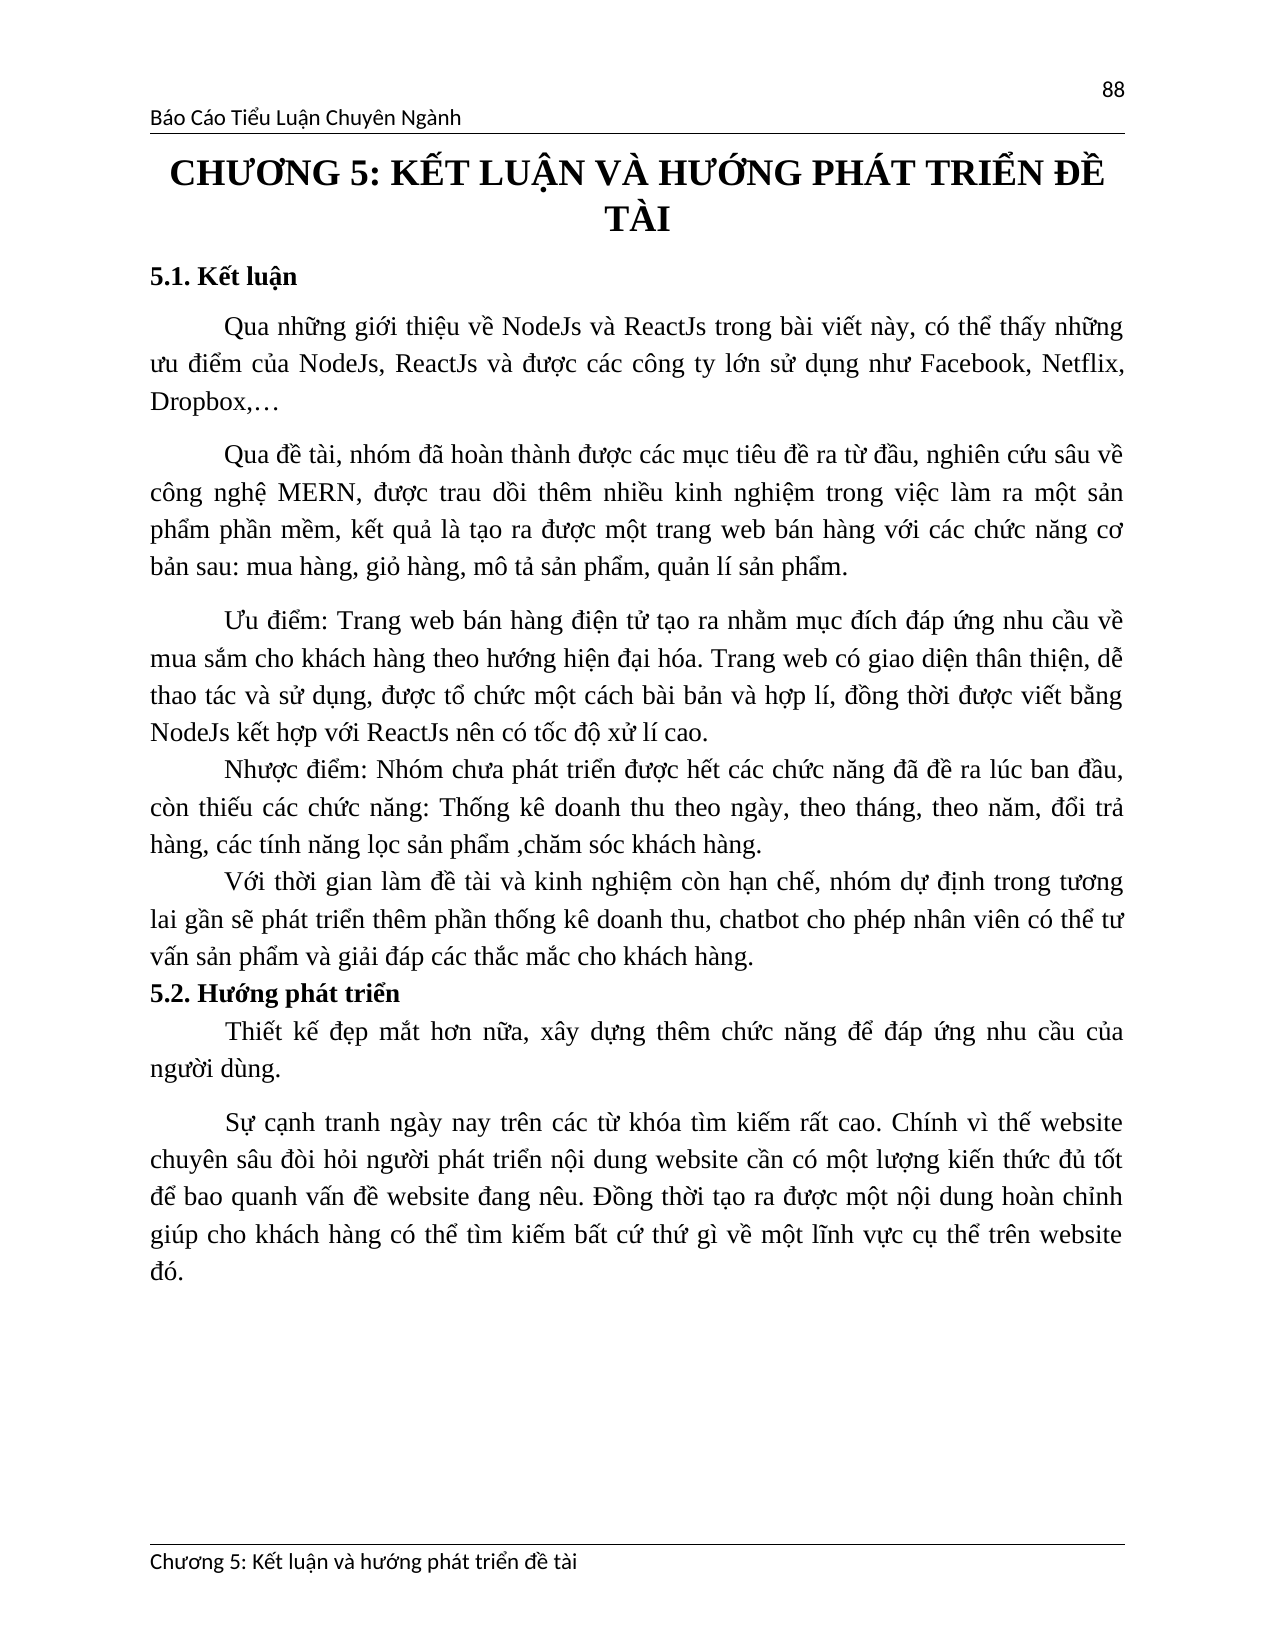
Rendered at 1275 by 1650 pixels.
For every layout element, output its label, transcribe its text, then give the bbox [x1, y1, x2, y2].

text CHƯƠNG 5: KẾT LUẬN VÀ HƯỚNG PHÁT TRIỂN ĐỀ TÀI [150, 150, 1125, 240]
text 5.2. Hướng phát triển [150, 977, 1125, 1008]
text 5.1. Kết luận [150, 260, 1125, 291]
text Qua những giới thiệu về NodeJs và ReactJs trong bài viết này, có thể thấy những ưu điểm của NodeJs, ReactJs và được các công ty lớn sử dụng như Facebook, Netflix, Dropbox,… [150, 310, 1125, 416]
text Sự cạnh tranh ngày nay trên các từ khóa tìm kiếm rất cao. Chính vì thế website chuyên sâu đòi hỏi người phát triển nội dung website cần có một lượng kiến thức đủ tốt để bao quanh vấn đề website đang nêu. Đồng thời tạo ra được một nội dung hoàn chỉnh giúp cho khách hàng có thể tìm kiếm bất cứ thứ gì về một lĩnh vực cụ thể trên website đó. [150, 1106, 1125, 1286]
text Nhược điểm: Nhóm chưa phát triển được hết các chức năng đã đề ra lúc ban đầu, còn thiếu các chức năng: Thống kê doanh thu theo ngày, theo tháng, theo năm, đổi trả hàng, các tính năng lọc sản phẩm ,chăm sóc khách hàng. [150, 753, 1125, 859]
text Qua đề tài, nhóm đã hoàn thành được các mục tiêu đề ra từ đầu, nghiên cứu sâu về công nghệ MERN, được trau dồi thêm nhiều kinh nghiệm trong việc làm ra một sản phẩm phần mềm, kết quả là tạo ra được một trang web bán hàng với các chức năng cơ bản sau: mua hàng, giỏ hàng, mô tả sản phẩm, quản lí sản phẩm. [150, 438, 1125, 582]
text Ưu điểm: Trang web bán hàng điện tử tạo ra nhằm mục đích đáp ứng nhu cầu về mua sắm cho khách hàng theo hướng hiện đại hóa. Trang web có giao diện thân thiện, dễ thao tác và sử dụng, được tổ chức một cách bài bản và hợp lí, đồng thời được viết bằng NodeJs kết hợp với ReactJs nên có tốc độ xử lí cao. [150, 604, 1125, 747]
text Thiết kế đẹp mắt hơn nữa, xây dựng thêm chức năng để đáp ứng nhu cầu của người dùng. [150, 1014, 1125, 1083]
text Với thời gian làm đề tài và kinh nghiệm còn hạn chế, nhóm dự định trong tương lai gần sẽ phát triển thêm phần thống kê doanh thu, chatbot cho phép nhân viên có thể tư vấn sản phẩm và giải đáp các thắc mắc cho khách hàng. [150, 865, 1125, 971]
